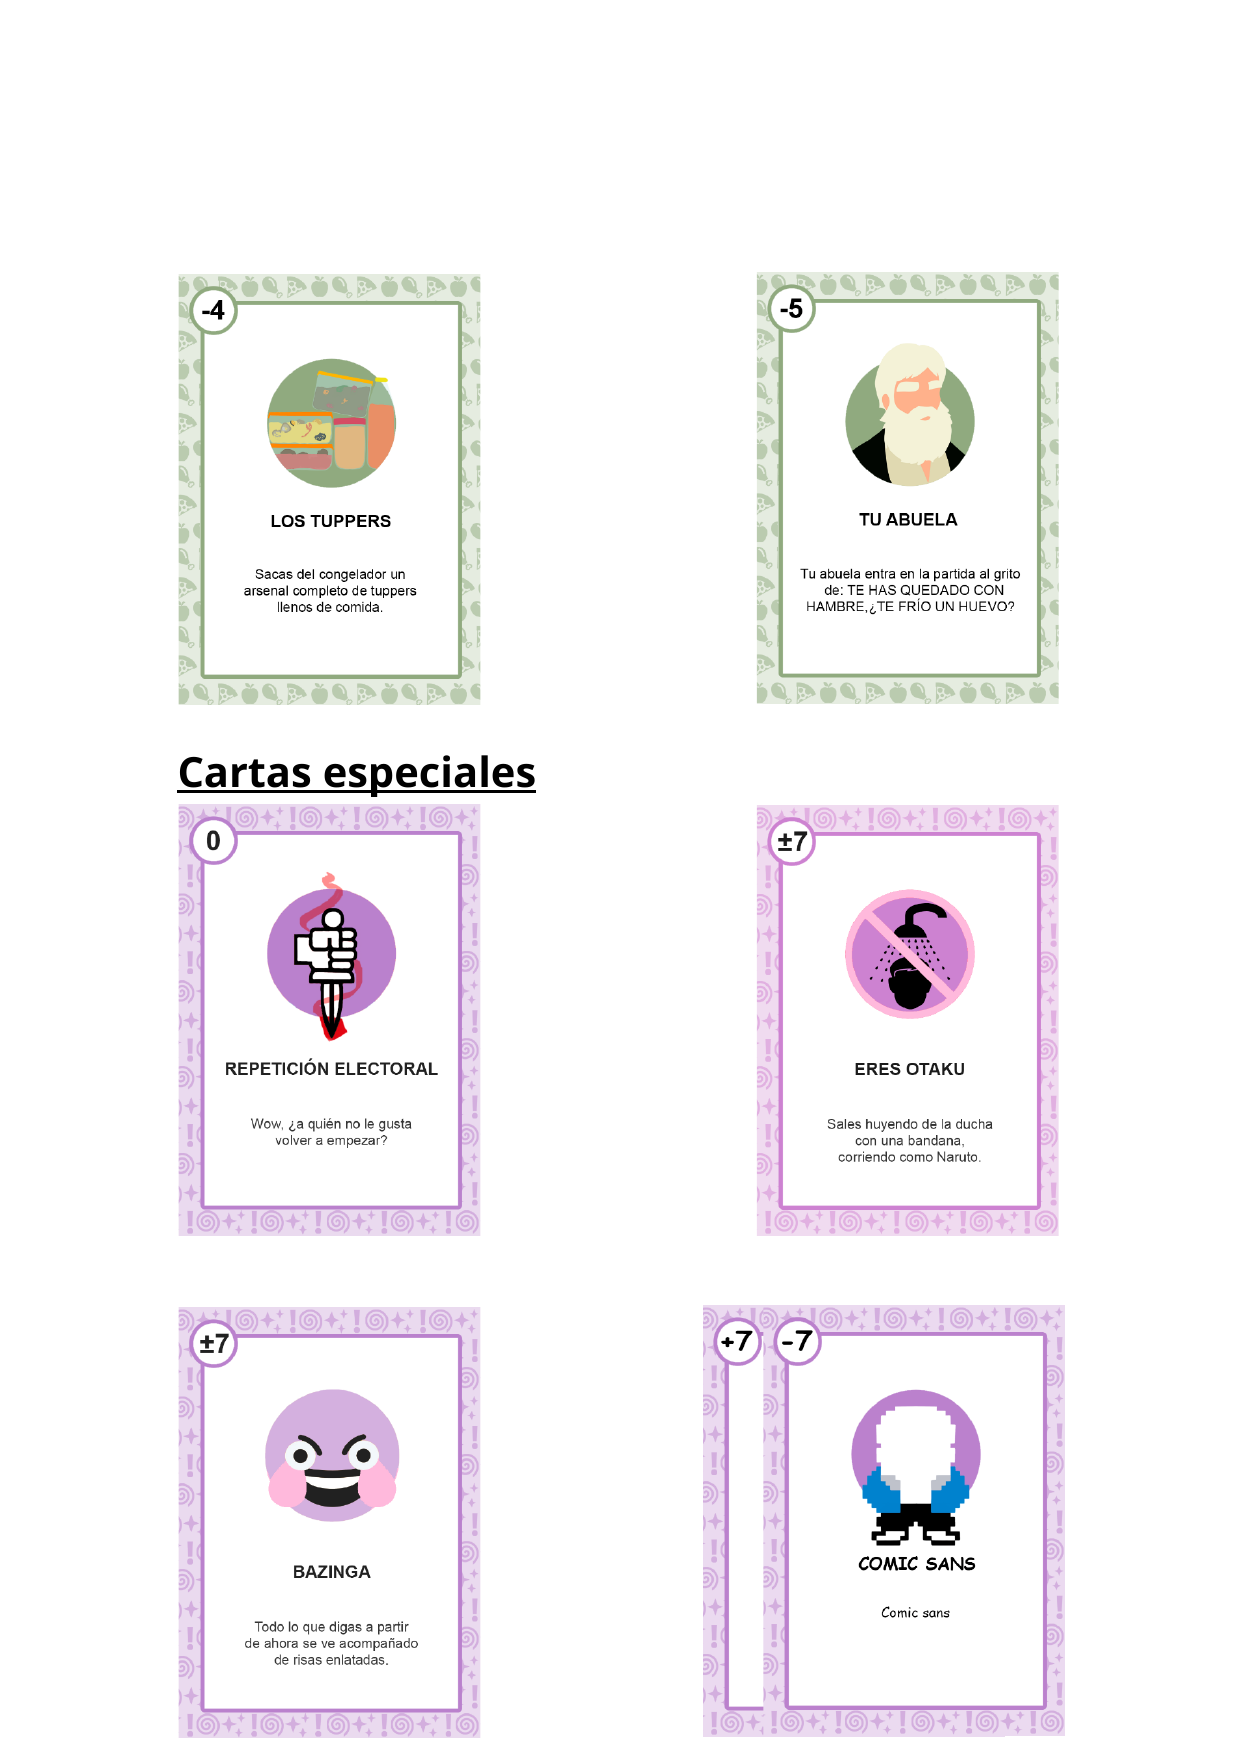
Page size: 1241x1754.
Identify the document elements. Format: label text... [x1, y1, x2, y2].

picture [701, 1305, 1065, 1734]
picture [177, 1307, 480, 1736]
picture [177, 274, 481, 703]
picture [755, 805, 1059, 1234]
subtitle Cartas especiales [177, 742, 1063, 799]
picture [755, 272, 1059, 701]
picture [177, 804, 480, 1233]
